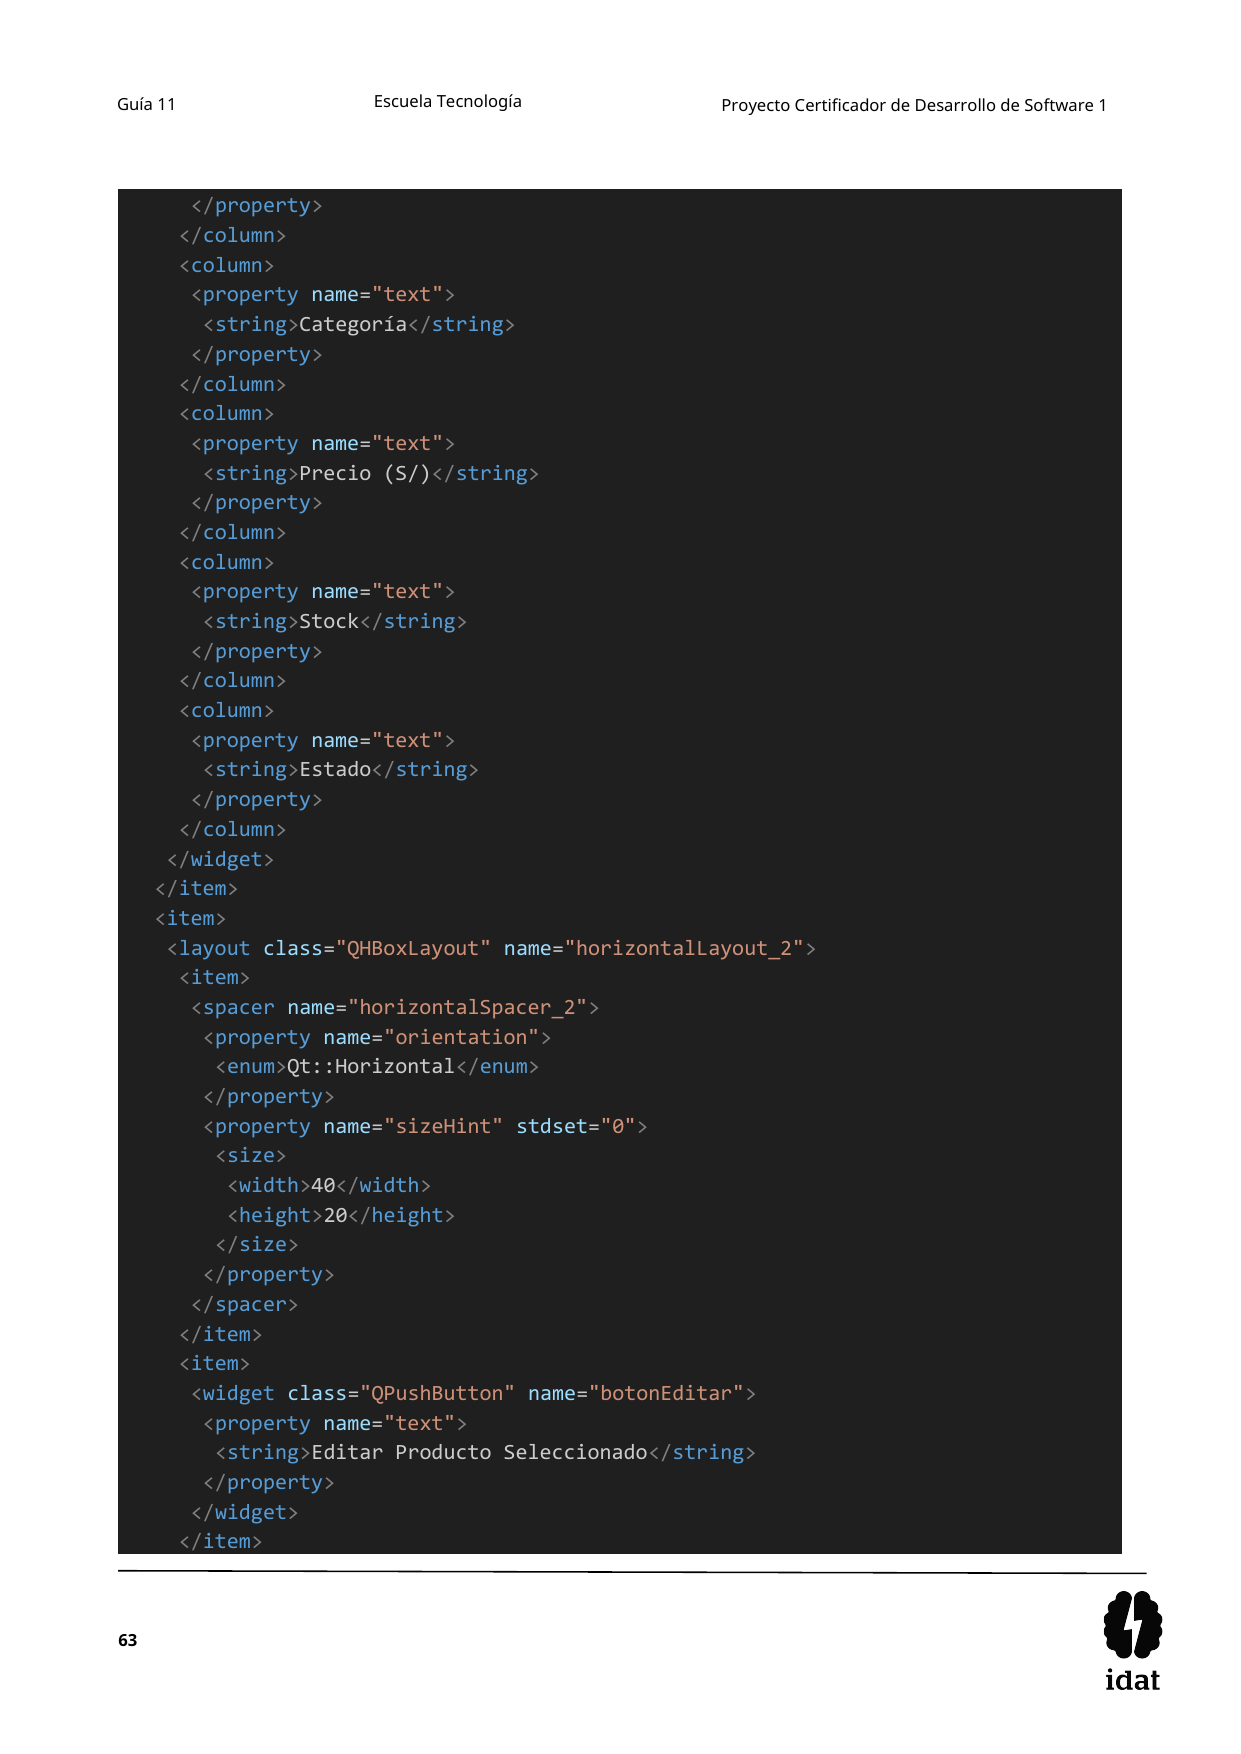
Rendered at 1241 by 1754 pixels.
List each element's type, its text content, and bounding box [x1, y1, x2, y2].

text </widget> [118, 1495, 1122, 1525]
text </property> [118, 782, 1122, 812]
text </property> [118, 634, 1122, 664]
text <layout class="QHBoxLayout" name="horizontalLayout_2"> [118, 931, 1122, 961]
text </property> [118, 1465, 1122, 1495]
text </item> [118, 872, 1122, 901]
text </widget> [118, 842, 1122, 872]
text <column> [118, 248, 1122, 278]
text <item> [118, 961, 1122, 990]
text <property name="sizeHint" stdset="0"> [118, 1109, 1122, 1139]
text <item> [118, 1347, 1122, 1376]
text </column> [118, 218, 1122, 248]
text </property> [118, 189, 1122, 218]
text <item> [118, 901, 1122, 931]
text <property name="text"> [118, 723, 1122, 753]
text </column> [118, 664, 1122, 693]
text </property> [118, 486, 1122, 515]
text <property name="text"> [118, 1406, 1122, 1436]
text <column> [118, 545, 1122, 575]
text <string>Estado</string> [118, 753, 1122, 782]
picture [1103, 1591, 1163, 1690]
text <width>40</width> [118, 1168, 1122, 1198]
text </property> [118, 1257, 1122, 1287]
text <string>Stock</string> [118, 604, 1122, 634]
text <property name="text"> [118, 278, 1122, 307]
text <property name="text"> [118, 575, 1122, 604]
text <widget class="QPushButton" name="botonEditar"> [118, 1376, 1122, 1406]
text <property name="text"> [118, 426, 1122, 456]
text <string>Editar Producto Seleccionado</string> [118, 1436, 1122, 1465]
text <column> [118, 693, 1122, 723]
text </property> [118, 337, 1122, 367]
text <string>Categoría</string> [118, 307, 1122, 337]
text </item> [118, 1317, 1122, 1347]
text <string>Precio (S/)</string> [118, 456, 1122, 486]
text </spacer> [118, 1287, 1122, 1317]
text </size> [118, 1228, 1122, 1257]
text <height>20</height> [118, 1198, 1122, 1228]
text </property> [118, 1079, 1122, 1109]
text </column> [118, 367, 1122, 397]
text <column> [118, 397, 1122, 426]
text </column> [118, 515, 1122, 545]
text <spacer name="horizontalSpacer_2"> [118, 990, 1122, 1020]
text <property name="orientation"> [118, 1020, 1122, 1050]
text </column> [118, 812, 1122, 842]
text <enum>Qt::Horizontal</enum> [118, 1050, 1122, 1079]
text </item> [118, 1525, 1122, 1554]
text <size> [118, 1139, 1122, 1168]
